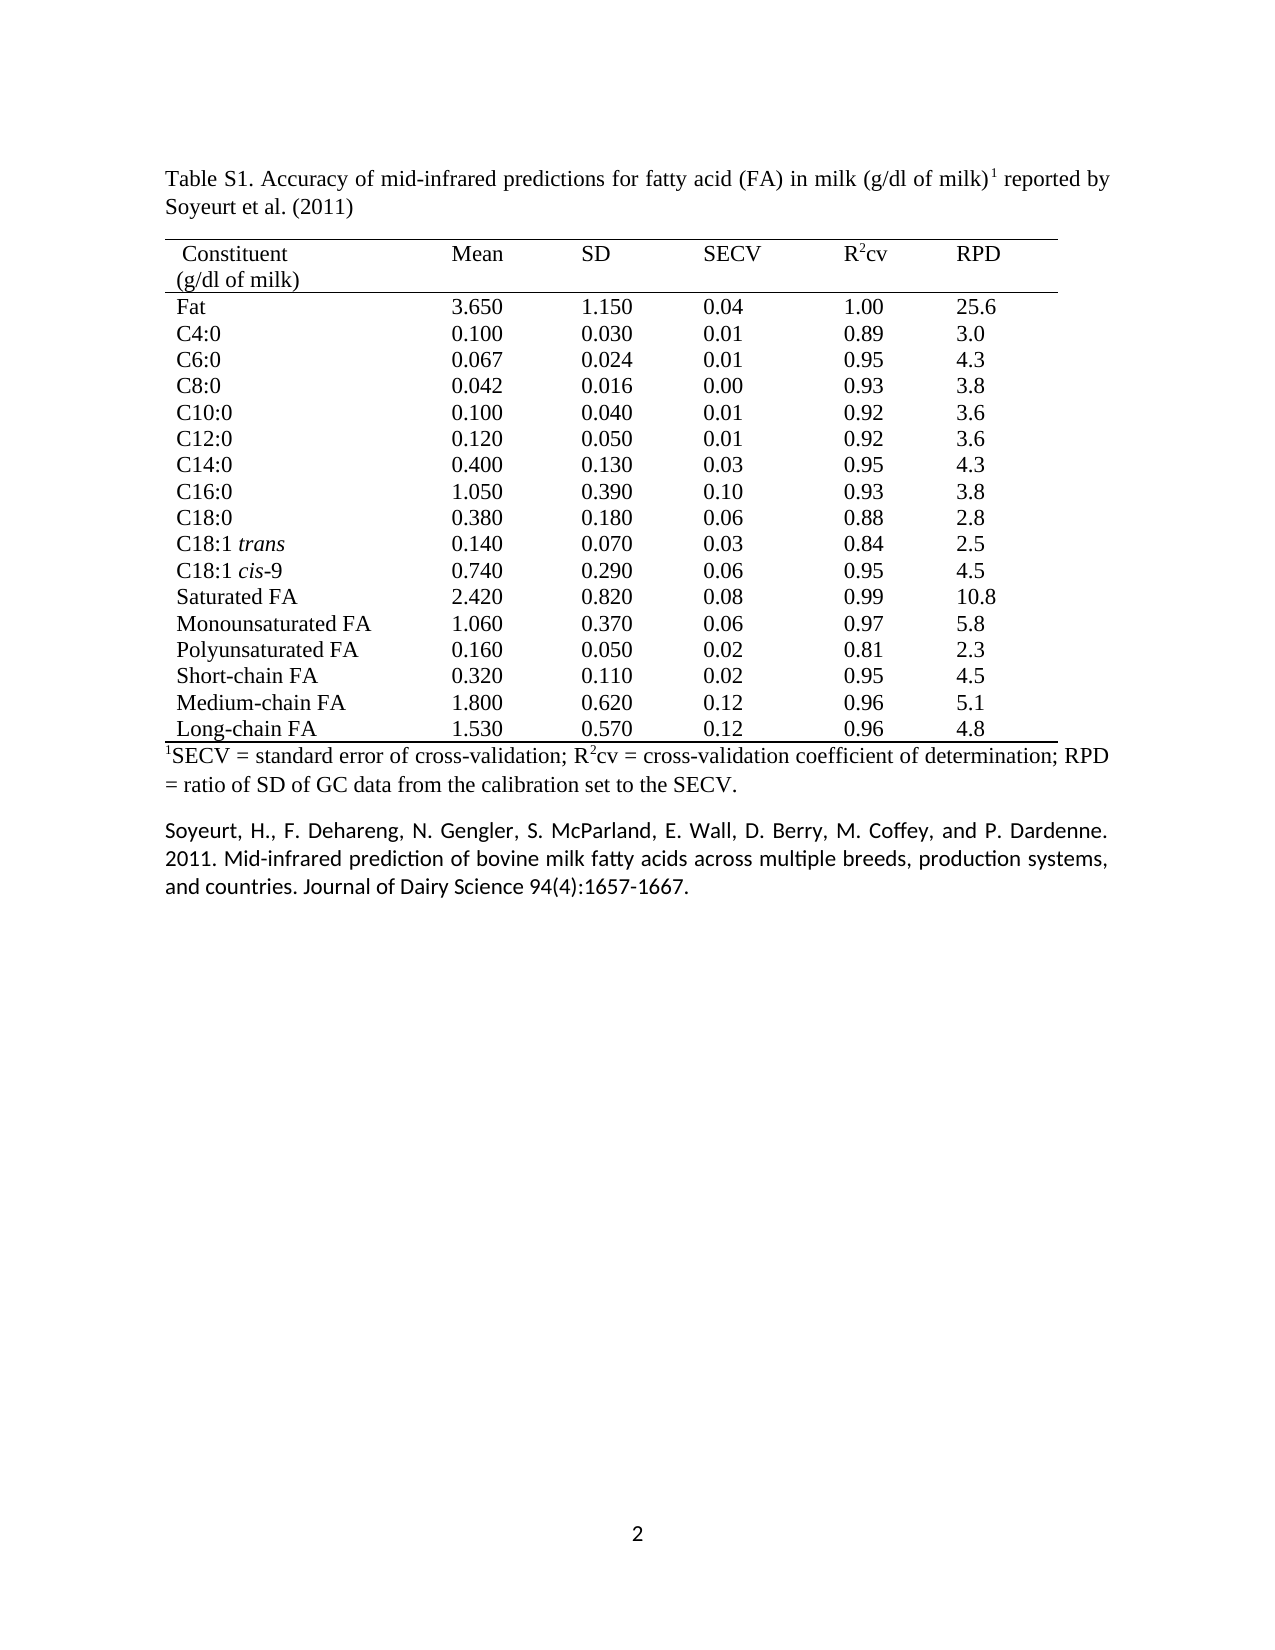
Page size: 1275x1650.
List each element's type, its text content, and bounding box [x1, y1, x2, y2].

table_cell 0.06 [692, 557, 832, 583]
table_cell 0.400 [440, 451, 570, 478]
table_cell 4.3 [945, 451, 1057, 478]
table_cell 2.3 [945, 636, 1057, 662]
table_cell 0.95 [833, 557, 945, 583]
table_cell 0.01 [692, 320, 832, 346]
table_cell 0.92 [833, 425, 945, 451]
table_cell 0.96 [833, 689, 945, 715]
table_header SD [570, 240, 692, 292]
table_cell Medium-chain FA [165, 689, 440, 715]
table_cell 0.03 [692, 531, 832, 557]
table_cell 0.370 [570, 610, 692, 636]
table_cell 1.00 [833, 293, 945, 320]
table_cell C8:0 [165, 373, 440, 399]
table_cell 5.8 [945, 610, 1057, 636]
table_cell 0.140 [440, 531, 570, 557]
table_cell 0.95 [833, 346, 945, 372]
table_cell C14:0 [165, 451, 440, 478]
table_cell 0.050 [570, 425, 692, 451]
table_cell 0.06 [692, 610, 832, 636]
table_cell 5.1 [945, 689, 1057, 715]
text Soyeurt, H., F. Dehareng, N. Gengler, S. McParland, E. Wall, D. Berry, M. Coffey, and P. Dardenne. 2011. Mid-infrared prediction of bovine milk fatty acids across multiple breeds, production systems, and countries. Journal of Dairy Science 94(4):1657-1667. [165, 816, 1110, 900]
table_cell 0.92 [833, 399, 945, 425]
table_cell 0.050 [570, 636, 692, 662]
table_cell 4.5 [945, 662, 1057, 689]
table_cell 0.81 [833, 636, 945, 662]
table_cell C6:0 [165, 346, 440, 372]
table_header Mean [440, 240, 570, 292]
table_cell 0.570 [570, 715, 692, 741]
table_cell 3.8 [945, 478, 1057, 504]
table_cell C18:0 [165, 504, 440, 531]
table_cell 0.06 [692, 504, 832, 531]
text 1SECV = standard error of cross-validation; R2cv = cross-validation coefficient of determination; RPD = ratio of SD of GC data from the calibration set to the SECV. [165, 742, 1110, 797]
table_cell 0.130 [570, 451, 692, 478]
table_cell 0.110 [570, 662, 692, 689]
table_cell 0.04 [692, 293, 832, 320]
table_cell 0.320 [440, 662, 570, 689]
table_cell 0.01 [692, 346, 832, 372]
table_cell 0.01 [692, 399, 832, 425]
table_cell 0.99 [833, 583, 945, 609]
table_cell 0.160 [440, 636, 570, 662]
table_cell 0.067 [440, 346, 570, 372]
table_cell Saturated FA [165, 583, 440, 609]
table_cell 2.8 [945, 504, 1057, 531]
table_cell 3.6 [945, 425, 1057, 451]
table_cell 0.95 [833, 451, 945, 478]
table_cell C4:0 [165, 320, 440, 346]
table_cell 0.100 [440, 399, 570, 425]
table_cell 1.800 [440, 689, 570, 715]
table_cell 0.042 [440, 373, 570, 399]
table_cell 0.016 [570, 373, 692, 399]
table_cell 10.8 [945, 583, 1057, 609]
table_cell 0.390 [570, 478, 692, 504]
table_cell Polyunsaturated FA [165, 636, 440, 662]
table_cell 0.10 [692, 478, 832, 504]
table_cell 0.380 [440, 504, 570, 531]
table_cell 0.620 [570, 689, 692, 715]
table_cell C12:0 [165, 425, 440, 451]
table_cell C10:0 [165, 399, 440, 425]
table_cell 3.0 [945, 320, 1057, 346]
table_cell Long-chain FA [165, 715, 440, 741]
table_cell Short-chain FA [165, 662, 440, 689]
table_cell 0.040 [570, 399, 692, 425]
text Table S1. Accuracy of mid-infrared predictions for fatty acid (FA) in milk (g/dl of milk)1 reported by Soyeurt et al. (2011) [165, 165, 1110, 220]
table_cell 3.650 [440, 293, 570, 320]
table_header RPD [945, 240, 1057, 292]
table_cell 0.030 [570, 320, 692, 346]
table_cell 4.8 [945, 715, 1057, 741]
table_header Constituent (g/dl of milk) [165, 240, 440, 292]
table_cell 0.08 [692, 583, 832, 609]
table_cell 0.97 [833, 610, 945, 636]
table_cell 4.3 [945, 346, 1057, 372]
table_cell 0.93 [833, 478, 945, 504]
table_cell 0.01 [692, 425, 832, 451]
table_cell 0.12 [692, 689, 832, 715]
table_cell C18:1 trans [165, 531, 440, 557]
table_cell 0.070 [570, 531, 692, 557]
table_cell 3.6 [945, 399, 1057, 425]
table_cell 0.290 [570, 557, 692, 583]
table_cell 1.150 [570, 293, 692, 320]
table_cell Monounsaturated FA [165, 610, 440, 636]
table_cell 1.530 [440, 715, 570, 741]
table_cell 0.93 [833, 373, 945, 399]
table_cell 0.88 [833, 504, 945, 531]
table_cell 3.8 [945, 373, 1057, 399]
table_cell C18:1 cis-9 [165, 557, 440, 583]
table_cell 1.060 [440, 610, 570, 636]
table_cell 0.03 [692, 451, 832, 478]
table_cell C16:0 [165, 478, 440, 504]
table_cell 0.024 [570, 346, 692, 372]
table_cell 0.120 [440, 425, 570, 451]
table_cell 0.02 [692, 636, 832, 662]
table_cell 0.740 [440, 557, 570, 583]
table_cell 0.96 [833, 715, 945, 741]
table_cell 0.820 [570, 583, 692, 609]
table_cell 0.12 [692, 715, 832, 741]
table_cell 4.5 [945, 557, 1057, 583]
table_cell 0.100 [440, 320, 570, 346]
table_cell 25.6 [945, 293, 1057, 320]
table_cell 0.84 [833, 531, 945, 557]
table_cell 0.02 [692, 662, 832, 689]
table_cell 0.95 [833, 662, 945, 689]
table_cell 2.420 [440, 583, 570, 609]
table_cell Fat [165, 293, 440, 320]
table_cell 0.180 [570, 504, 692, 531]
table_cell 2.5 [945, 531, 1057, 557]
table_header R2cv [833, 240, 945, 292]
table_header SECV [692, 240, 832, 292]
table_cell 0.00 [692, 373, 832, 399]
table_cell 1.050 [440, 478, 570, 504]
table_cell 0.89 [833, 320, 945, 346]
